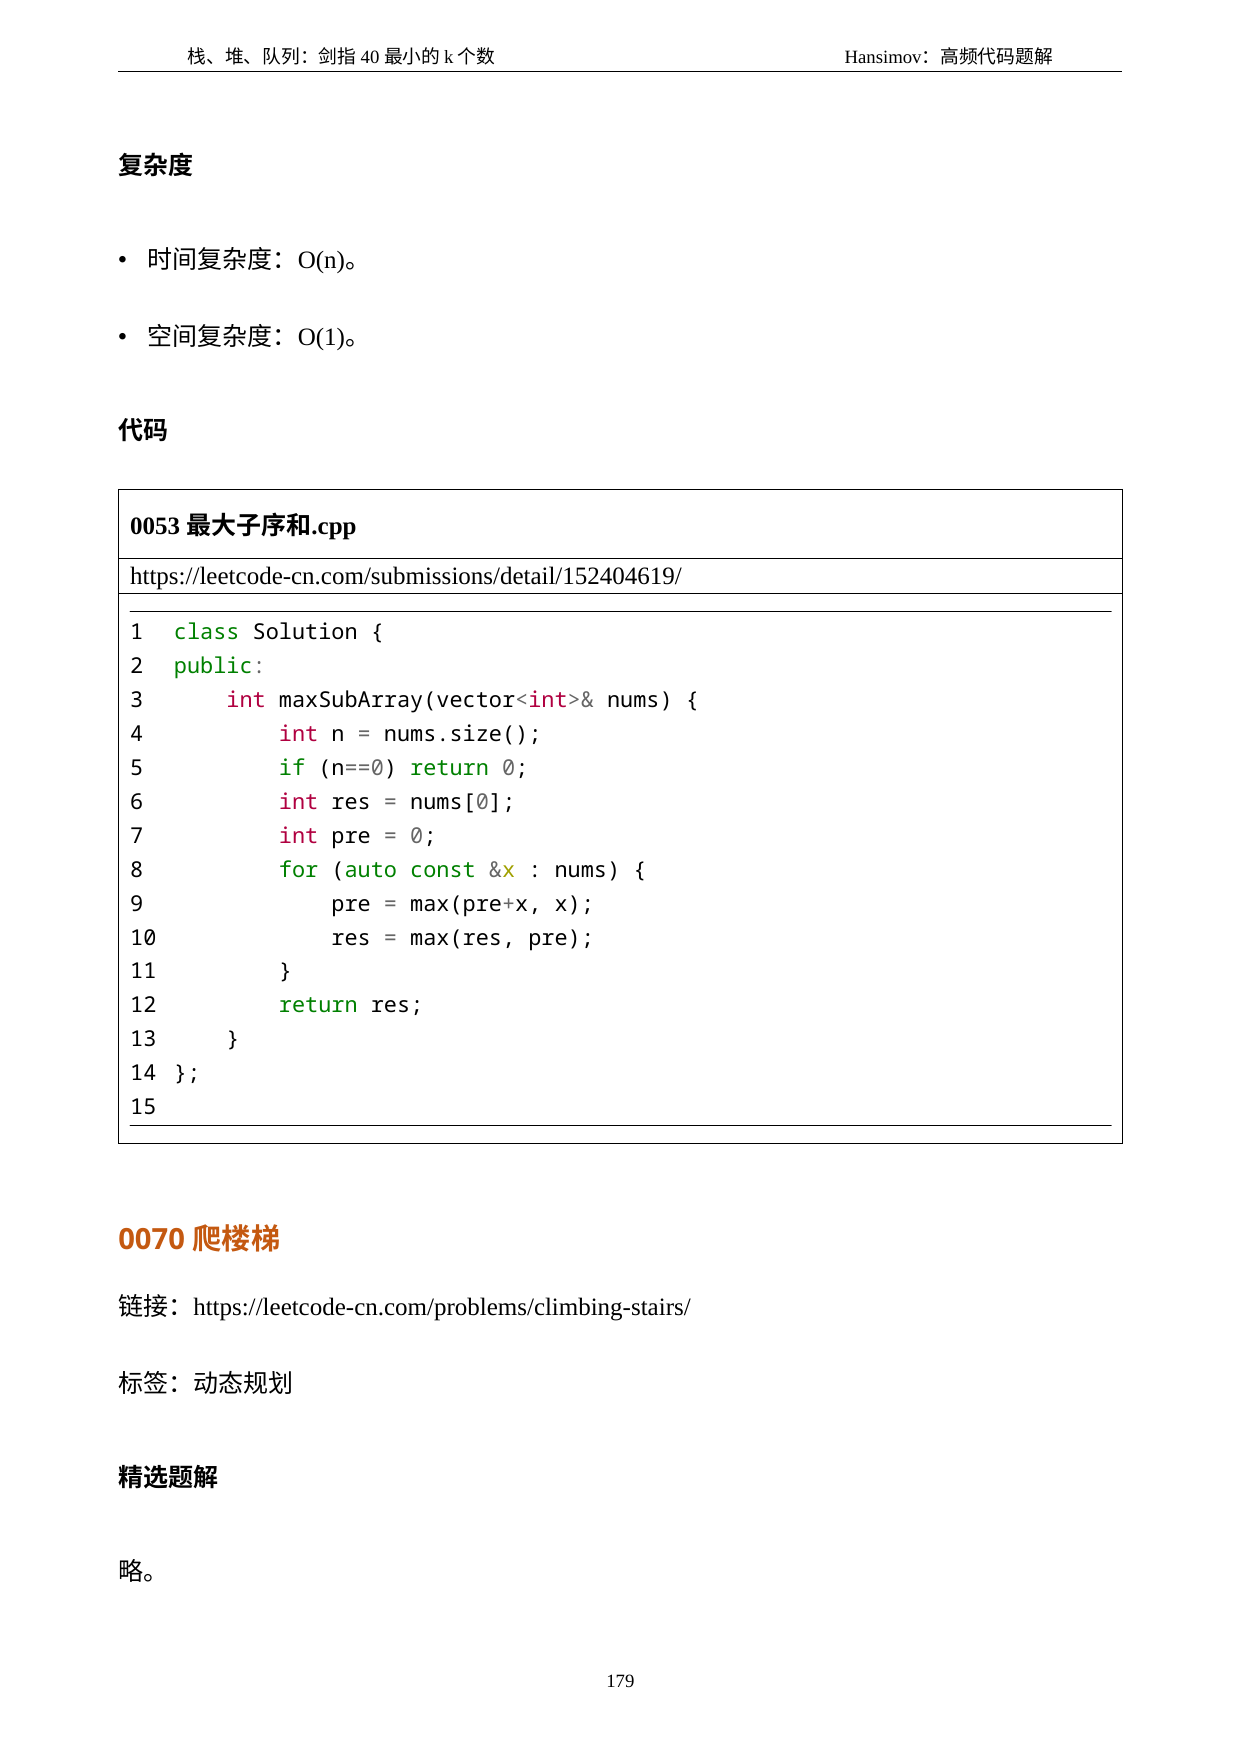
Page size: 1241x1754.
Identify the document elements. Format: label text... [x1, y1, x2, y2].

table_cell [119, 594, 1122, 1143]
subtitle 复杂度 [118, 130, 1097, 198]
text 时间复杂度：O(n)。 [118, 224, 1122, 292]
text 略。 [118, 1535, 1122, 1603]
subtitle 代码 [118, 395, 1097, 463]
text 空间复杂度：O(1)。 [118, 301, 1122, 369]
text 标签：动态规划 [118, 1347, 1122, 1415]
subtitle 精选题解 [118, 1441, 1097, 1509]
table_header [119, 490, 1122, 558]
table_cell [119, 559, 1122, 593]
text 链接：https://leetcode-cn.com/problems/climbing-stairs/ [118, 1270, 1122, 1338]
subtitle 0070 爬楼梯 [118, 1202, 1097, 1270]
